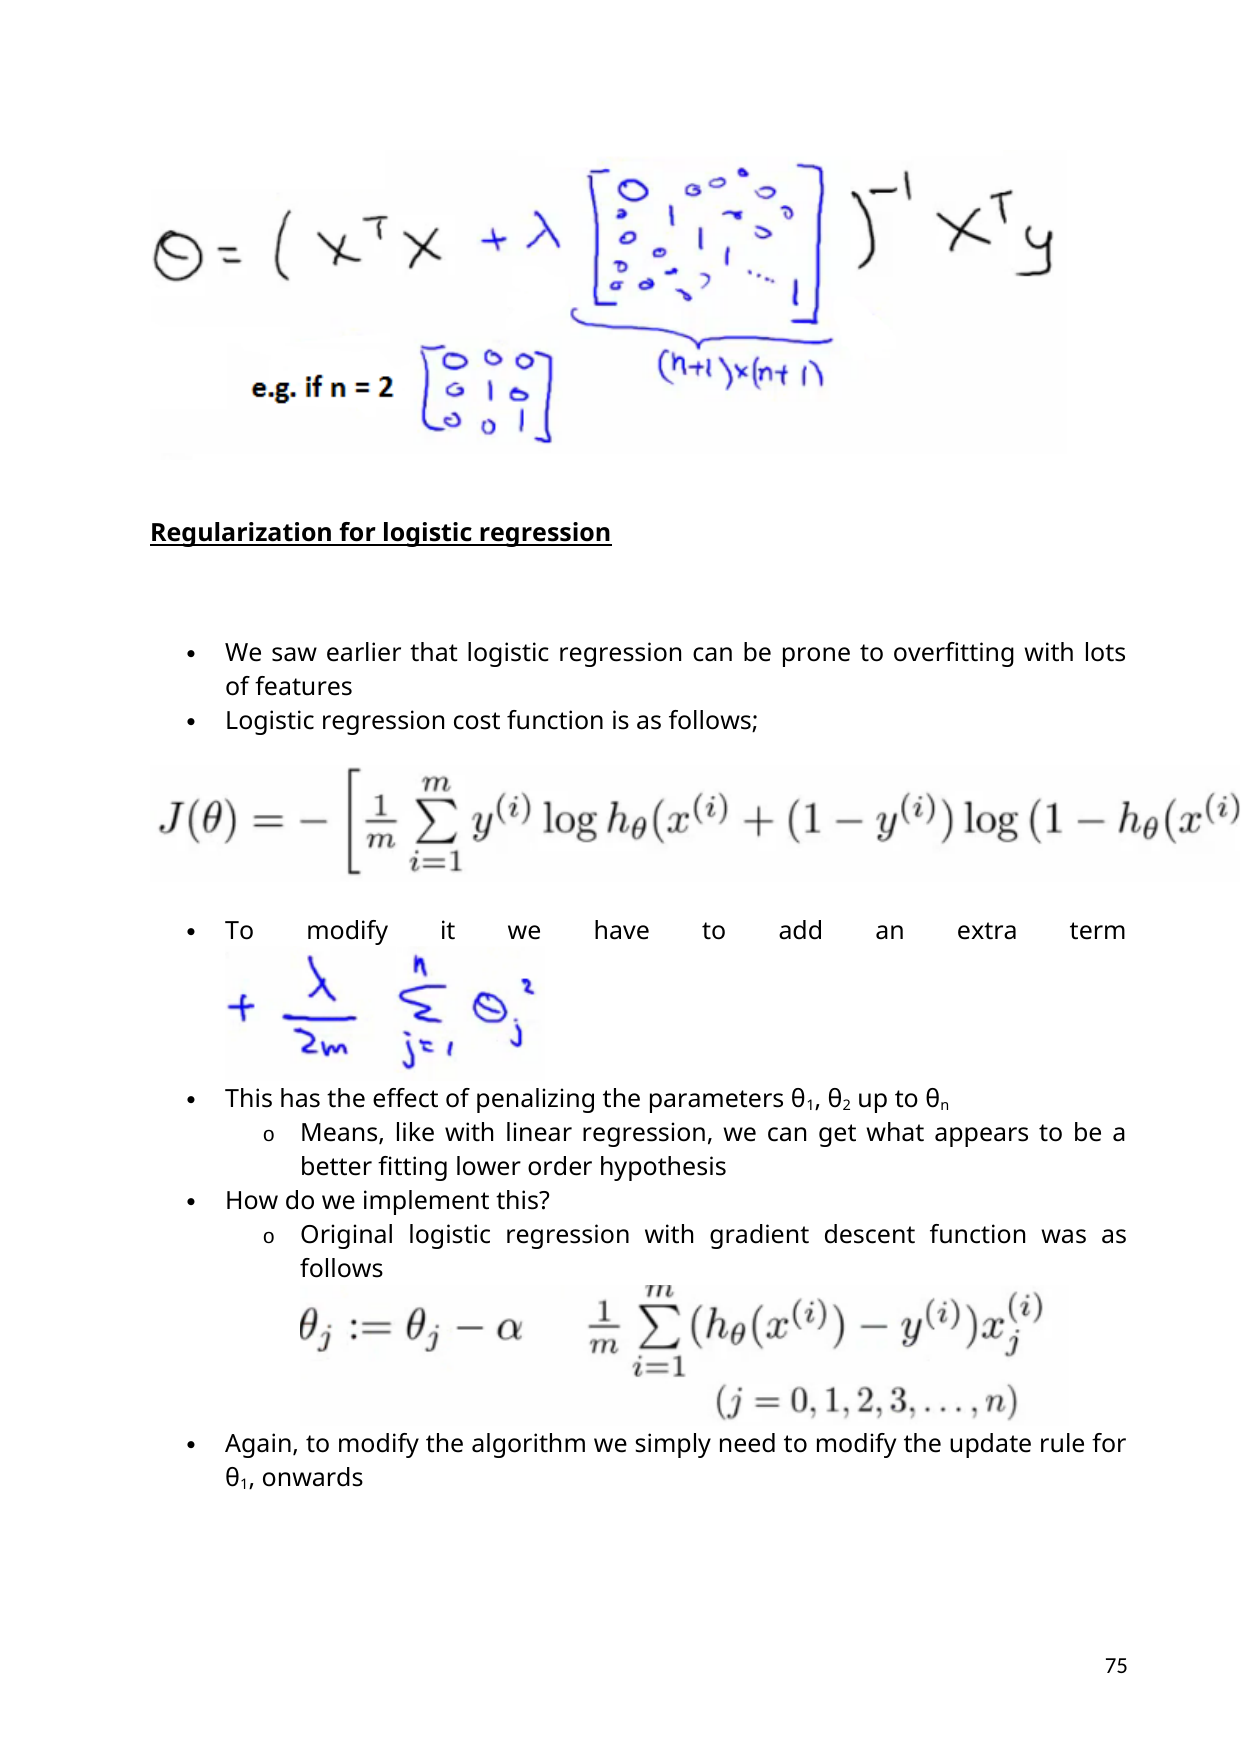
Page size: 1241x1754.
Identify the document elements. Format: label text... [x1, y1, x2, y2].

list Logistic regression cost function is as follows; [187, 702, 1128, 736]
list We saw earlier that logistic regression can be prone to overfitting with lots of features [187, 634, 1128, 702]
list Again, to modify the algorithm we simply need to modify the update rule for θ1, onwards [187, 1426, 1128, 1494]
list This has the effect of penalizing the parameters θ1, θ2 up to θn [187, 1081, 1128, 1115]
picture [225, 946, 545, 1081]
picture [150, 150, 1068, 460]
list Means, like with linear regression, we can get what appears to be a better fitting lower order hypothesis [262, 1115, 1128, 1183]
text Regularization for logistic regression [150, 515, 1128, 549]
picture [300, 1285, 1069, 1426]
list How do we implement this? [187, 1183, 1128, 1217]
picture [150, 765, 1241, 882]
